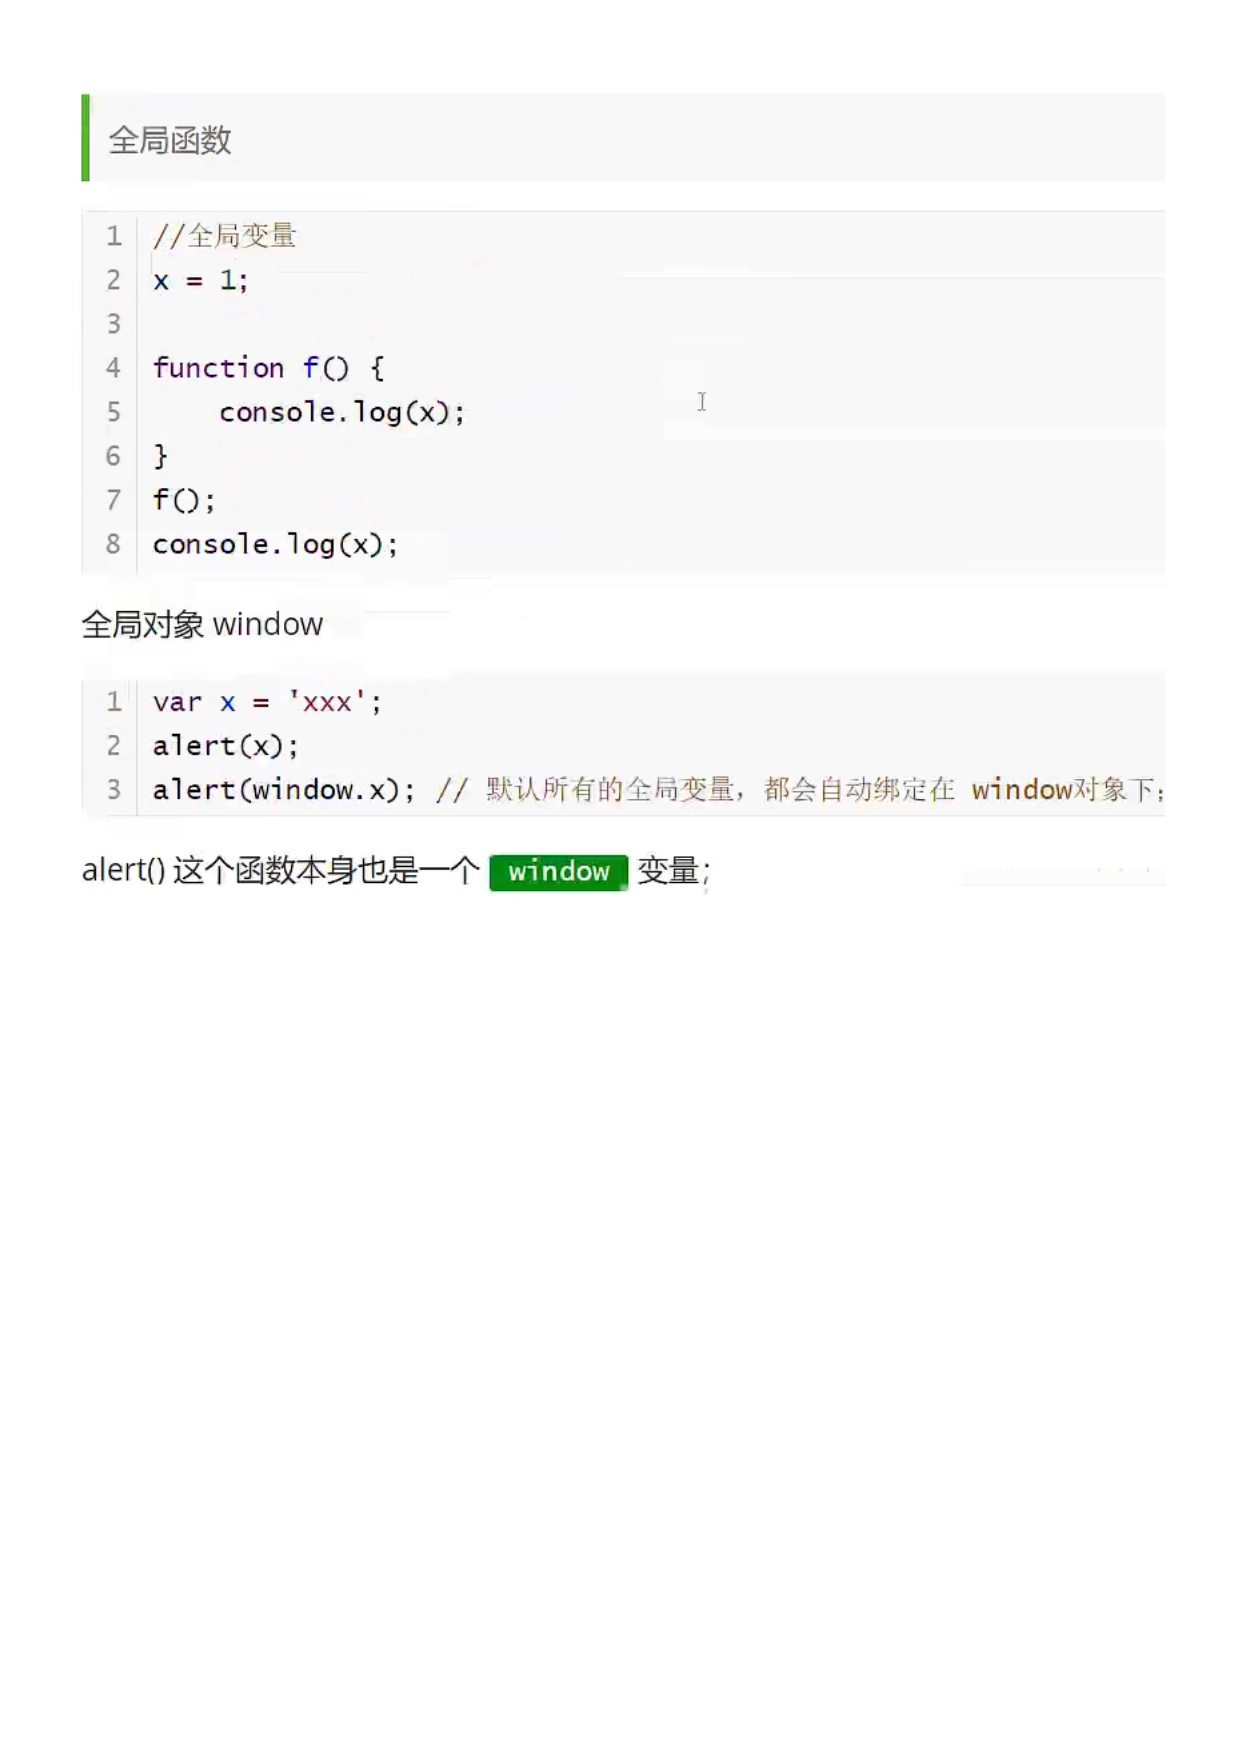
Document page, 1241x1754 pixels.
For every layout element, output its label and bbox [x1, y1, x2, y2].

picture [75, 80, 1166, 898]
